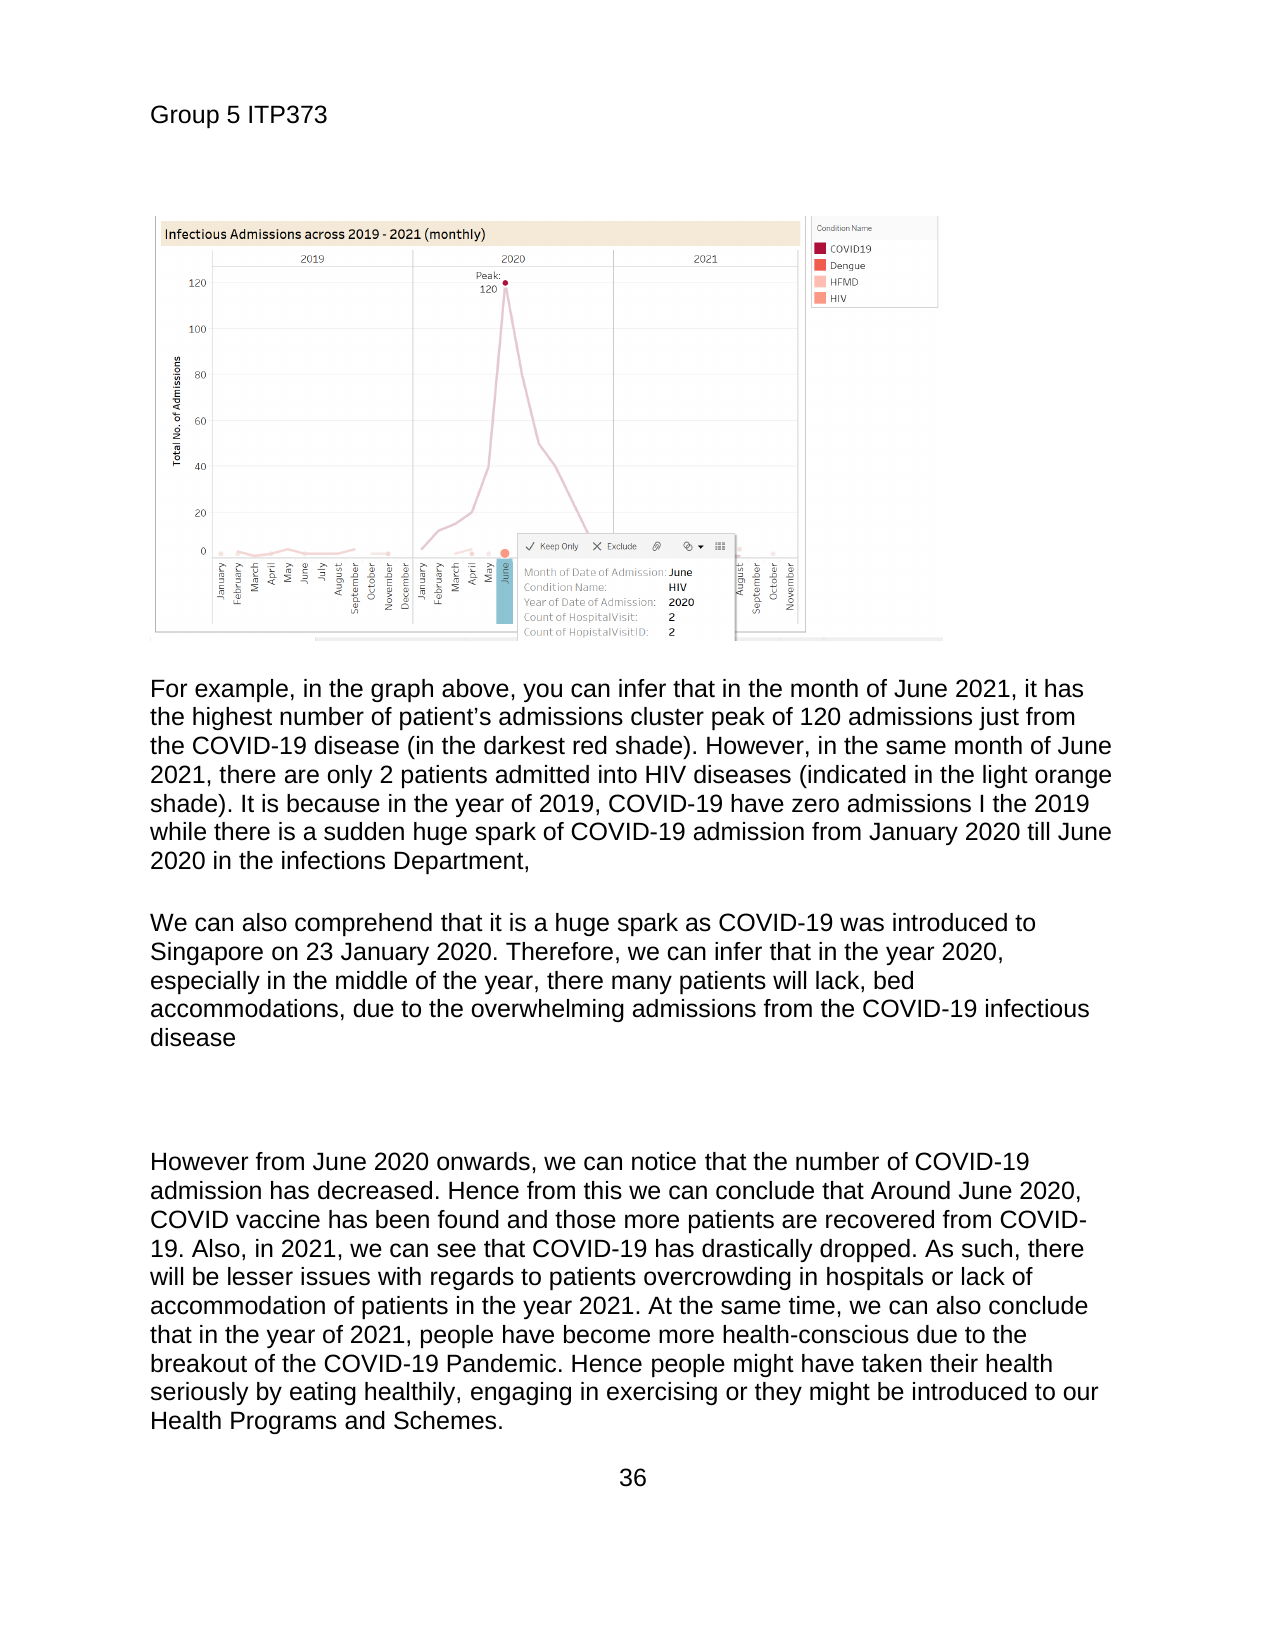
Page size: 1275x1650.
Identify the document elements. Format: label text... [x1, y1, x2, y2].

text We can also comprehend that it is a huge spark as COVID-19 was introduced to Singapore on 23 January 2020. Therefore, we can infer that in the year 2020, especially in the middle of the year, there many patients will lack, bed accommodations, due to the overwhelming admissions from the COVID-19 infectious disease [150, 908, 1116, 1052]
picture [150, 216, 943, 641]
text However from June 2020 onwards, we can notice that the number of COVID-19 admission has decreased. Hence from this we can conclude that Around June 2020, COVID vaccine has been found and those more patients are recovered from COVID-19. Also, in 2021, we can see that COVID-19 has drastically dropped. As such, there will be lesser issues with regards to patients overcrowding in hospitals or lack of accommodation of patients in the year 2021. At the same time, we can also conclude that in the year of 2021, people have become more health-conscious due to the breakout of the COVID-19 Pandemic. Hence people might have taken their health seriously by eating healthily, engaging in exercising or they might be introduced to our Health Programs and Schemes. [150, 1147, 1116, 1435]
text For example, in the graph above, you can infer that in the month of June 2021, it has the highest number of patient’s admissions cluster peak of 120 admissions just from the COVID-19 disease (in the darkest red shade). However, in the same month of June 2021, there are only 2 patients admitted into HIV diseases (indicated in the light orange shade). It is because in the year of 2019, COVID-19 have zero admissions I the 2019 while there is a sudden huge spark of COVID-19 admission from January 2020 till June 2020 in the infections Department, [150, 674, 1116, 875]
